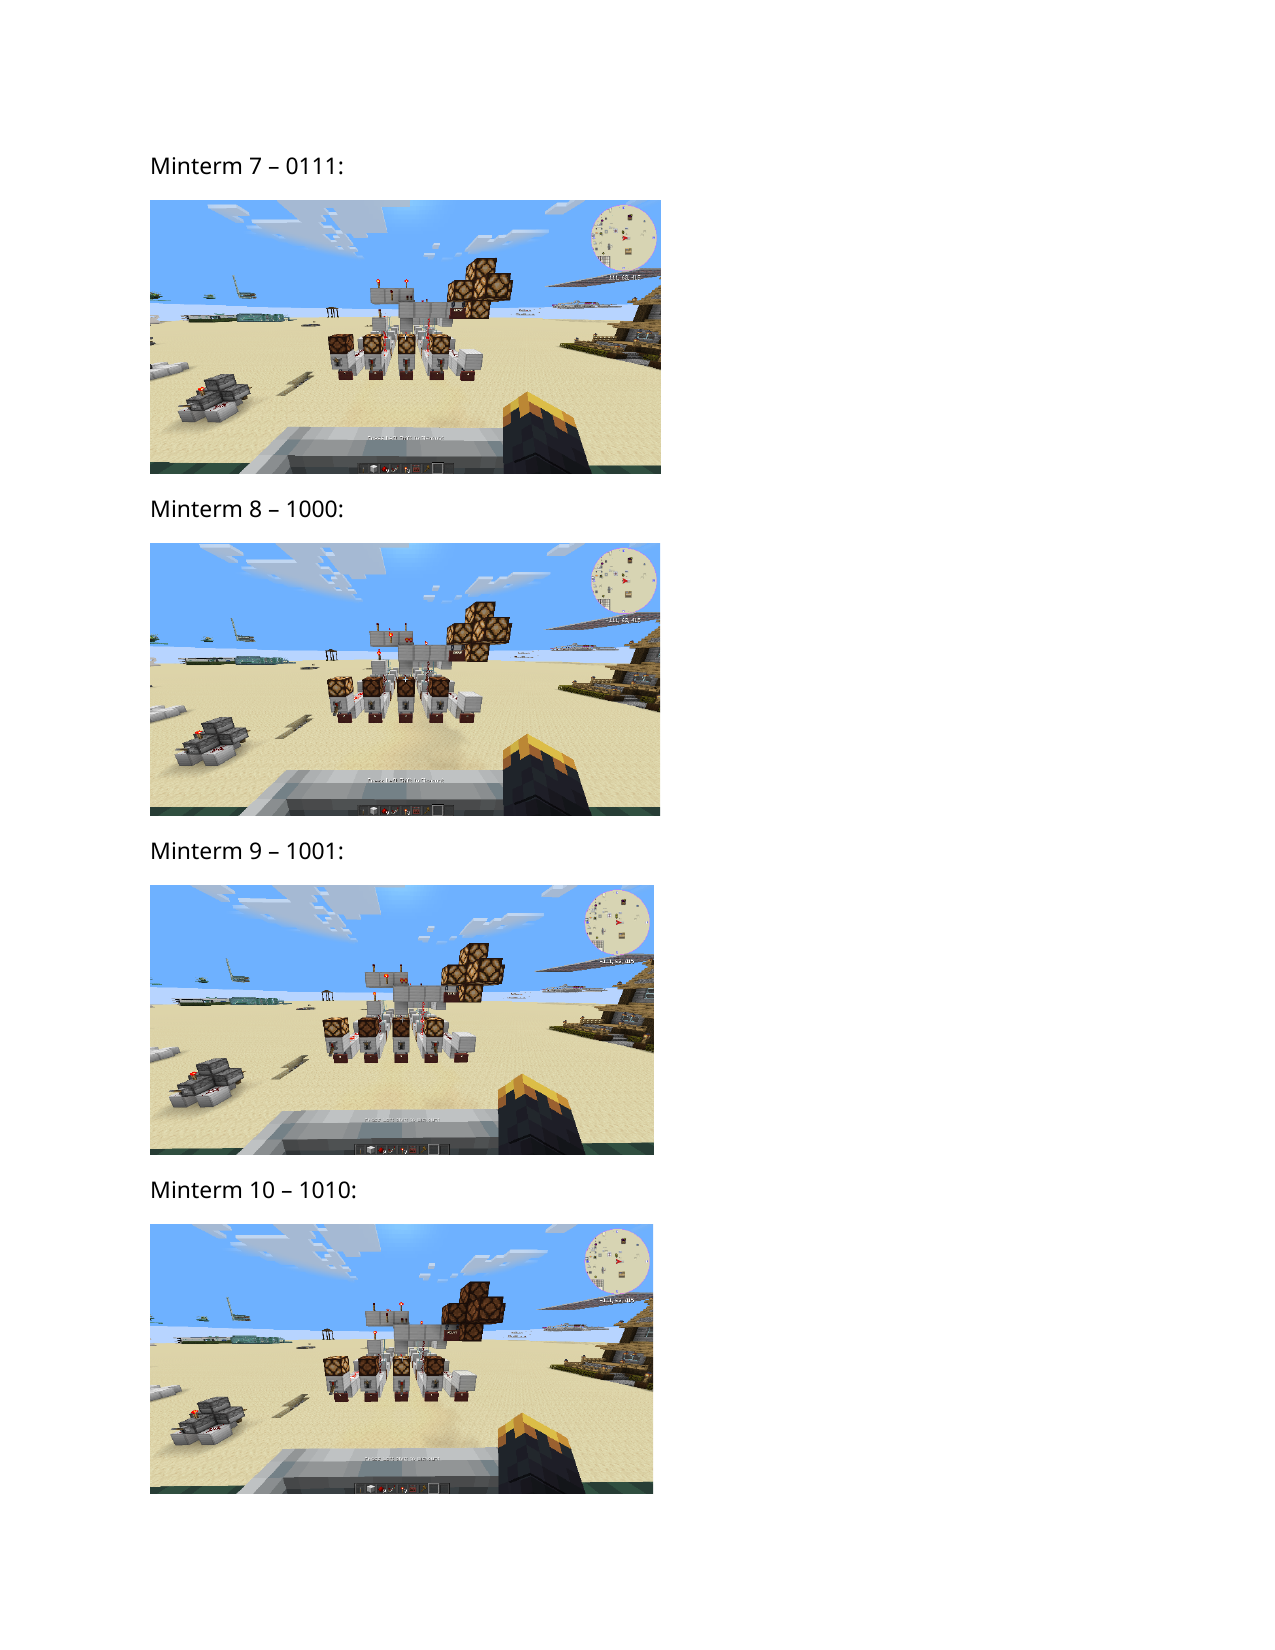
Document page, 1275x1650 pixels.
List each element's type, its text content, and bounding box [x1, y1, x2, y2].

picture [150, 885, 654, 1155]
picture [150, 1224, 654, 1494]
picture [150, 200, 661, 474]
text Minterm 7 – 0111: [150, 150, 1125, 181]
text Minterm 8 – 1000: [150, 493, 1125, 524]
picture [150, 543, 661, 816]
text Minterm 10 – 1010: [150, 1174, 1125, 1205]
text Minterm 9 – 1001: [150, 835, 1125, 866]
